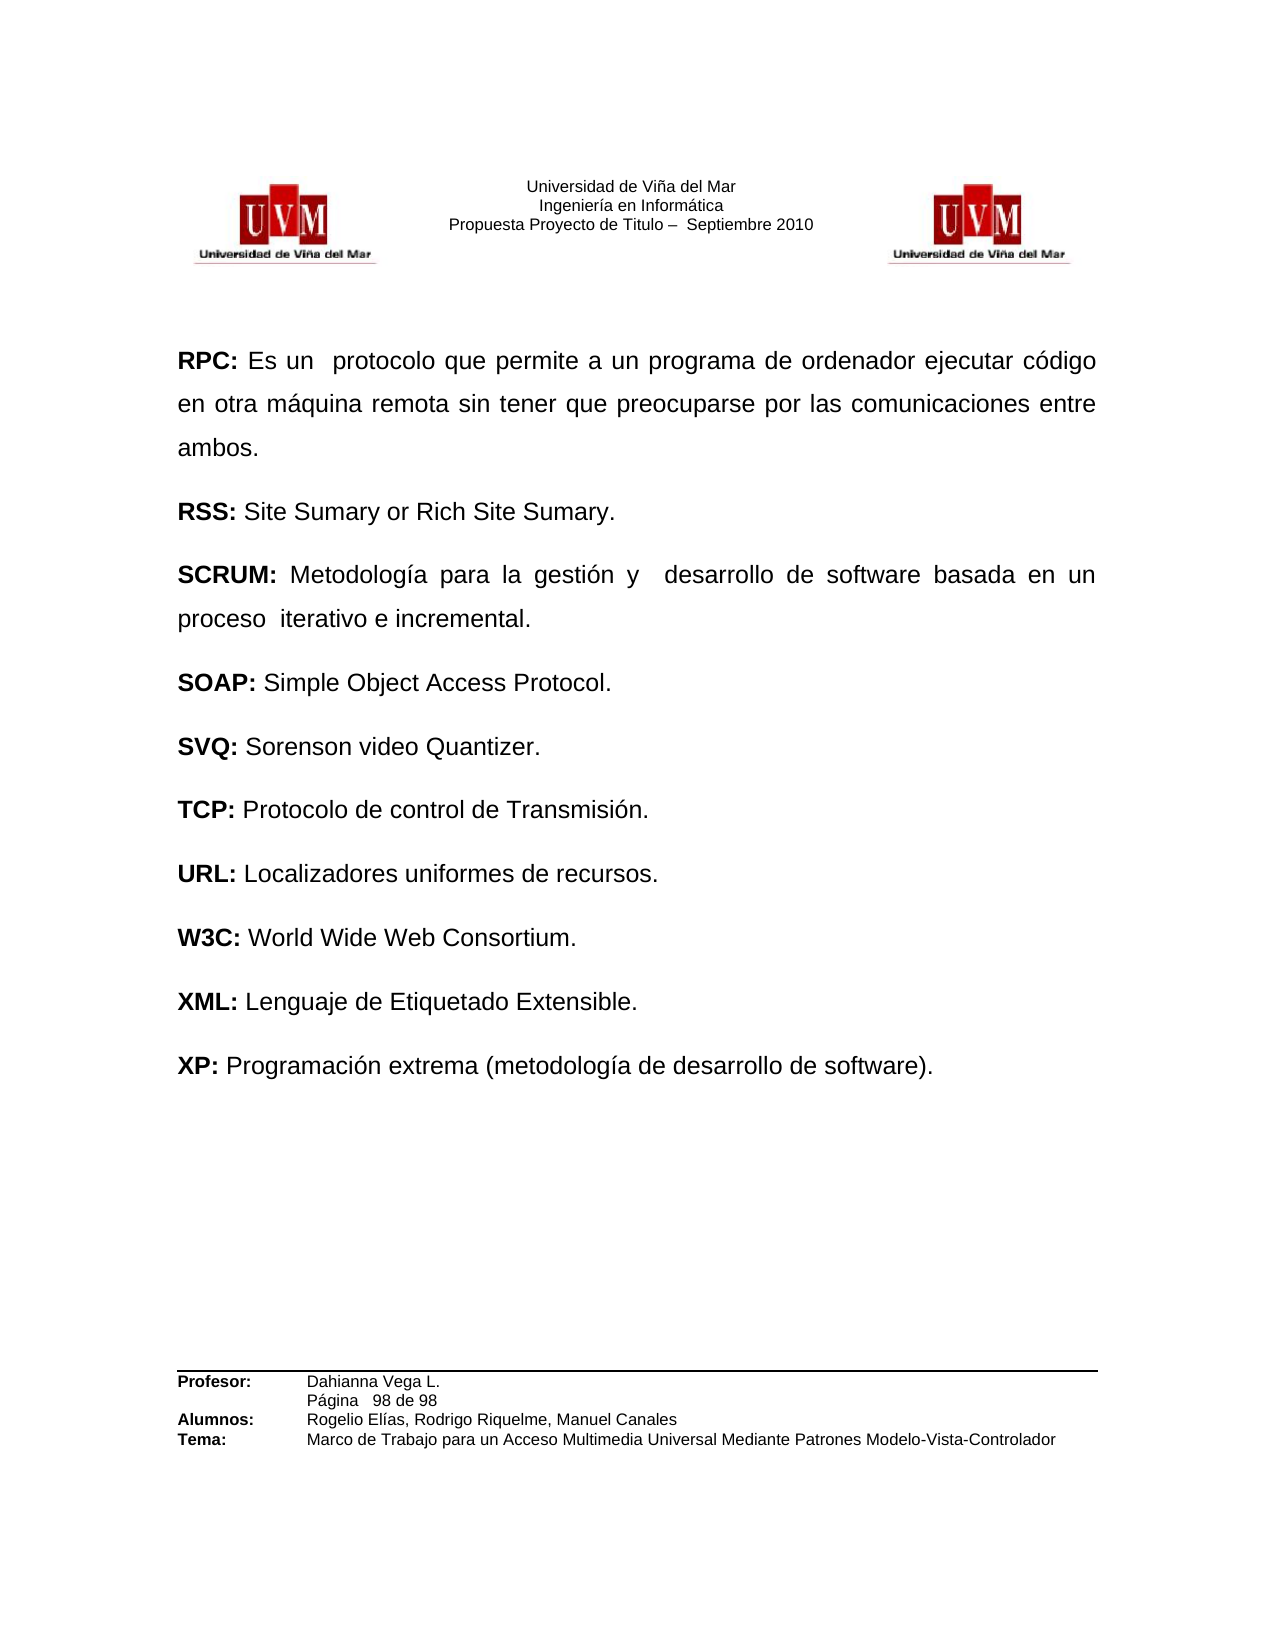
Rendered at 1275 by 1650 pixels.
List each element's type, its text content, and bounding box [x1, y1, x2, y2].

text RPC: Es un protocolo que permite a un programa de ordenador ejecutar código en otra máquina remota sin tener que preocuparse por las comunicaciones entre ambos. [177, 346, 1098, 461]
text W3C: World Wide Web Consortium. [177, 923, 1098, 952]
picture [871, 176, 1084, 267]
text RSS: Site Sumary or Rich Site Sumary. [177, 497, 1098, 525]
text XML: Lenguaje de Etiquetado Extensible. [177, 987, 1098, 1016]
text SCRUM: Metodología para la gestión y desarrollo de software basada en un proceso iterativo e incremental. [177, 561, 1098, 632]
text TCP: Protocolo de control de Transmisión. [177, 796, 1098, 824]
picture [177, 176, 390, 267]
text SVQ: Sorenson video Quantizer. [177, 732, 1098, 760]
text SOAP: Simple Object Access Protocol. [177, 668, 1098, 696]
text XP: Programación extrema (metodología de desarrollo de software). [177, 1051, 1098, 1080]
text URL: Localizadores uniformes de recursos. [177, 859, 1098, 888]
